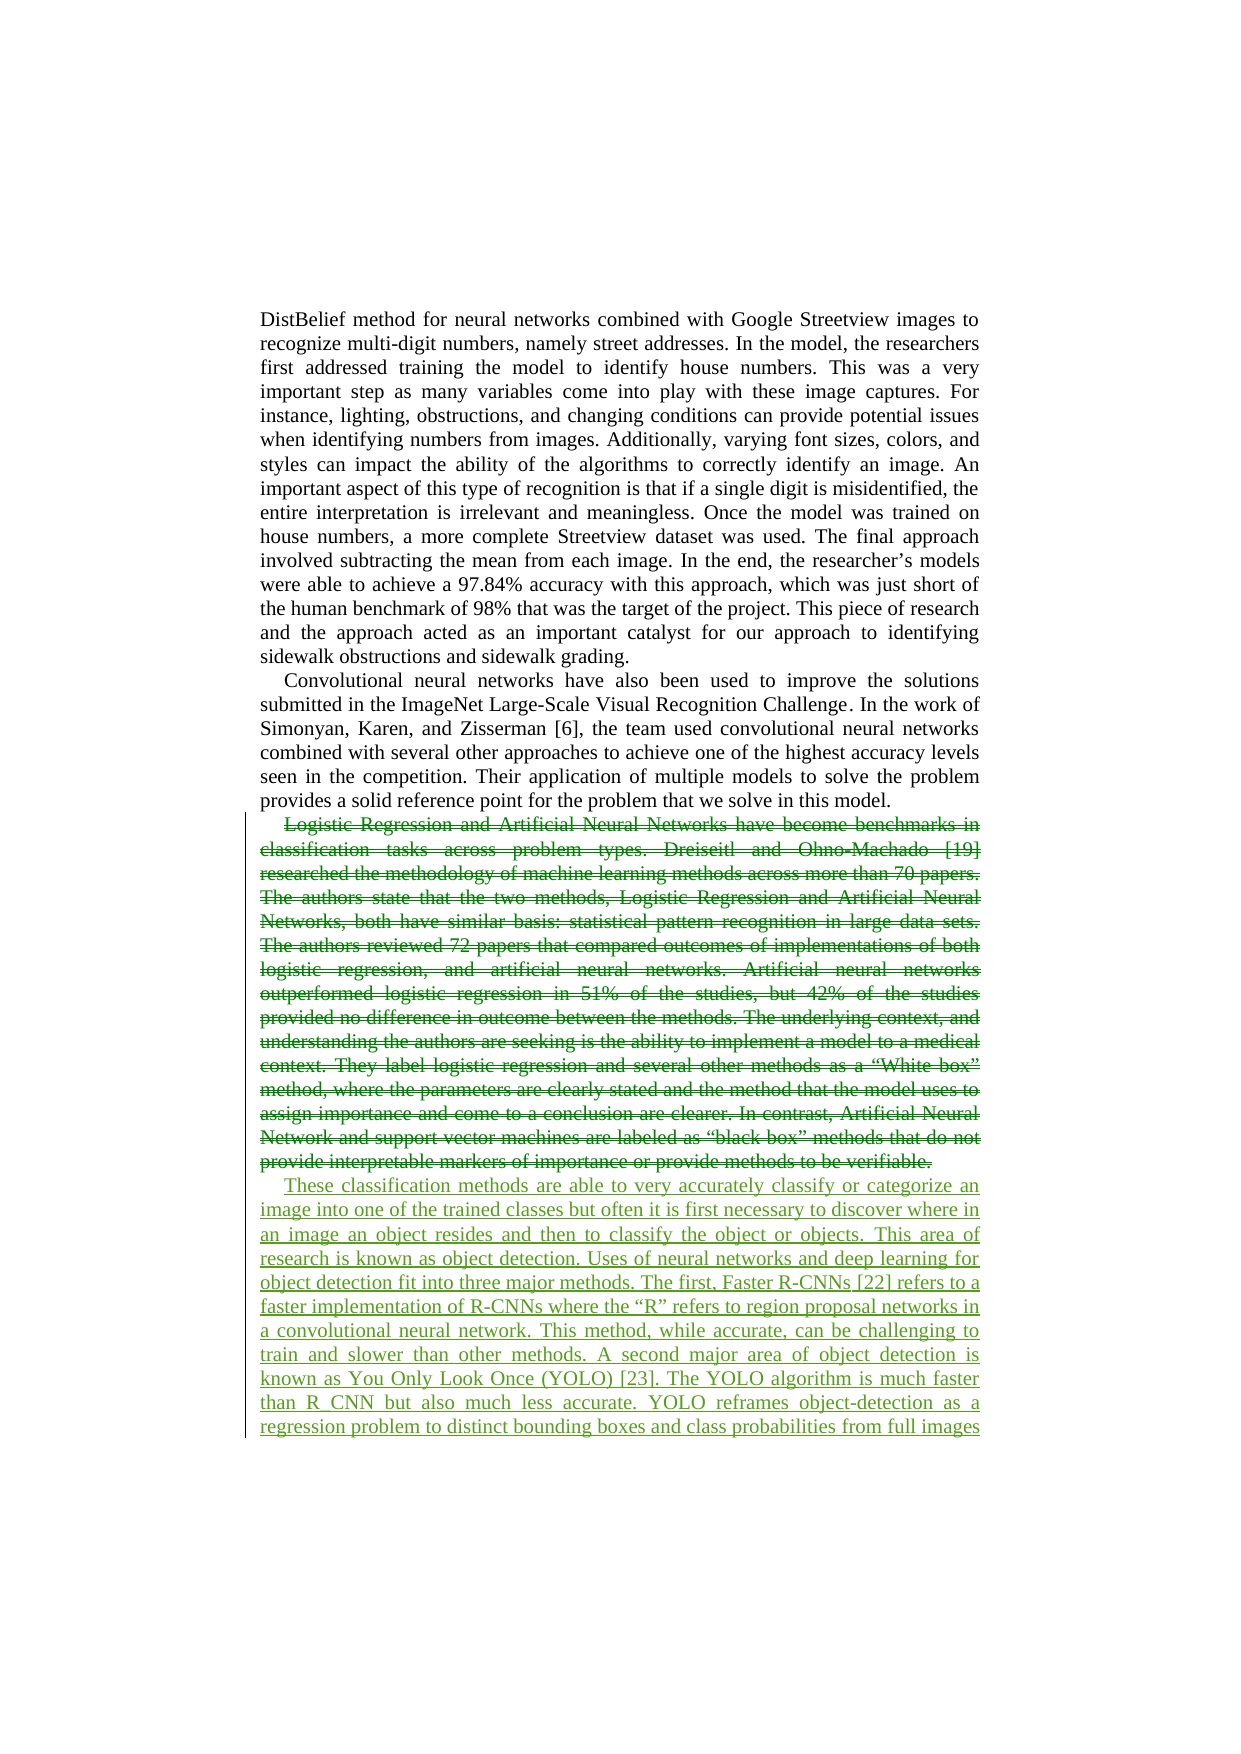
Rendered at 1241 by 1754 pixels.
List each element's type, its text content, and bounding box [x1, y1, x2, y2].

text Convolutional neural networks have also been used to improve the solutions submitted in the ImageNet Large-Scale Visual Recognition Challenge. In the work of Simonyan, Karen, and Zisserman [6], the team used convolutional neural networks combined with several other approaches to achieve one of the highest accuracy levels seen in the competition. Their application of multiple models to solve the problem provides a solid reference point for the problem that we solve in this model. [260, 668, 980, 812]
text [260, 307, 980, 668]
